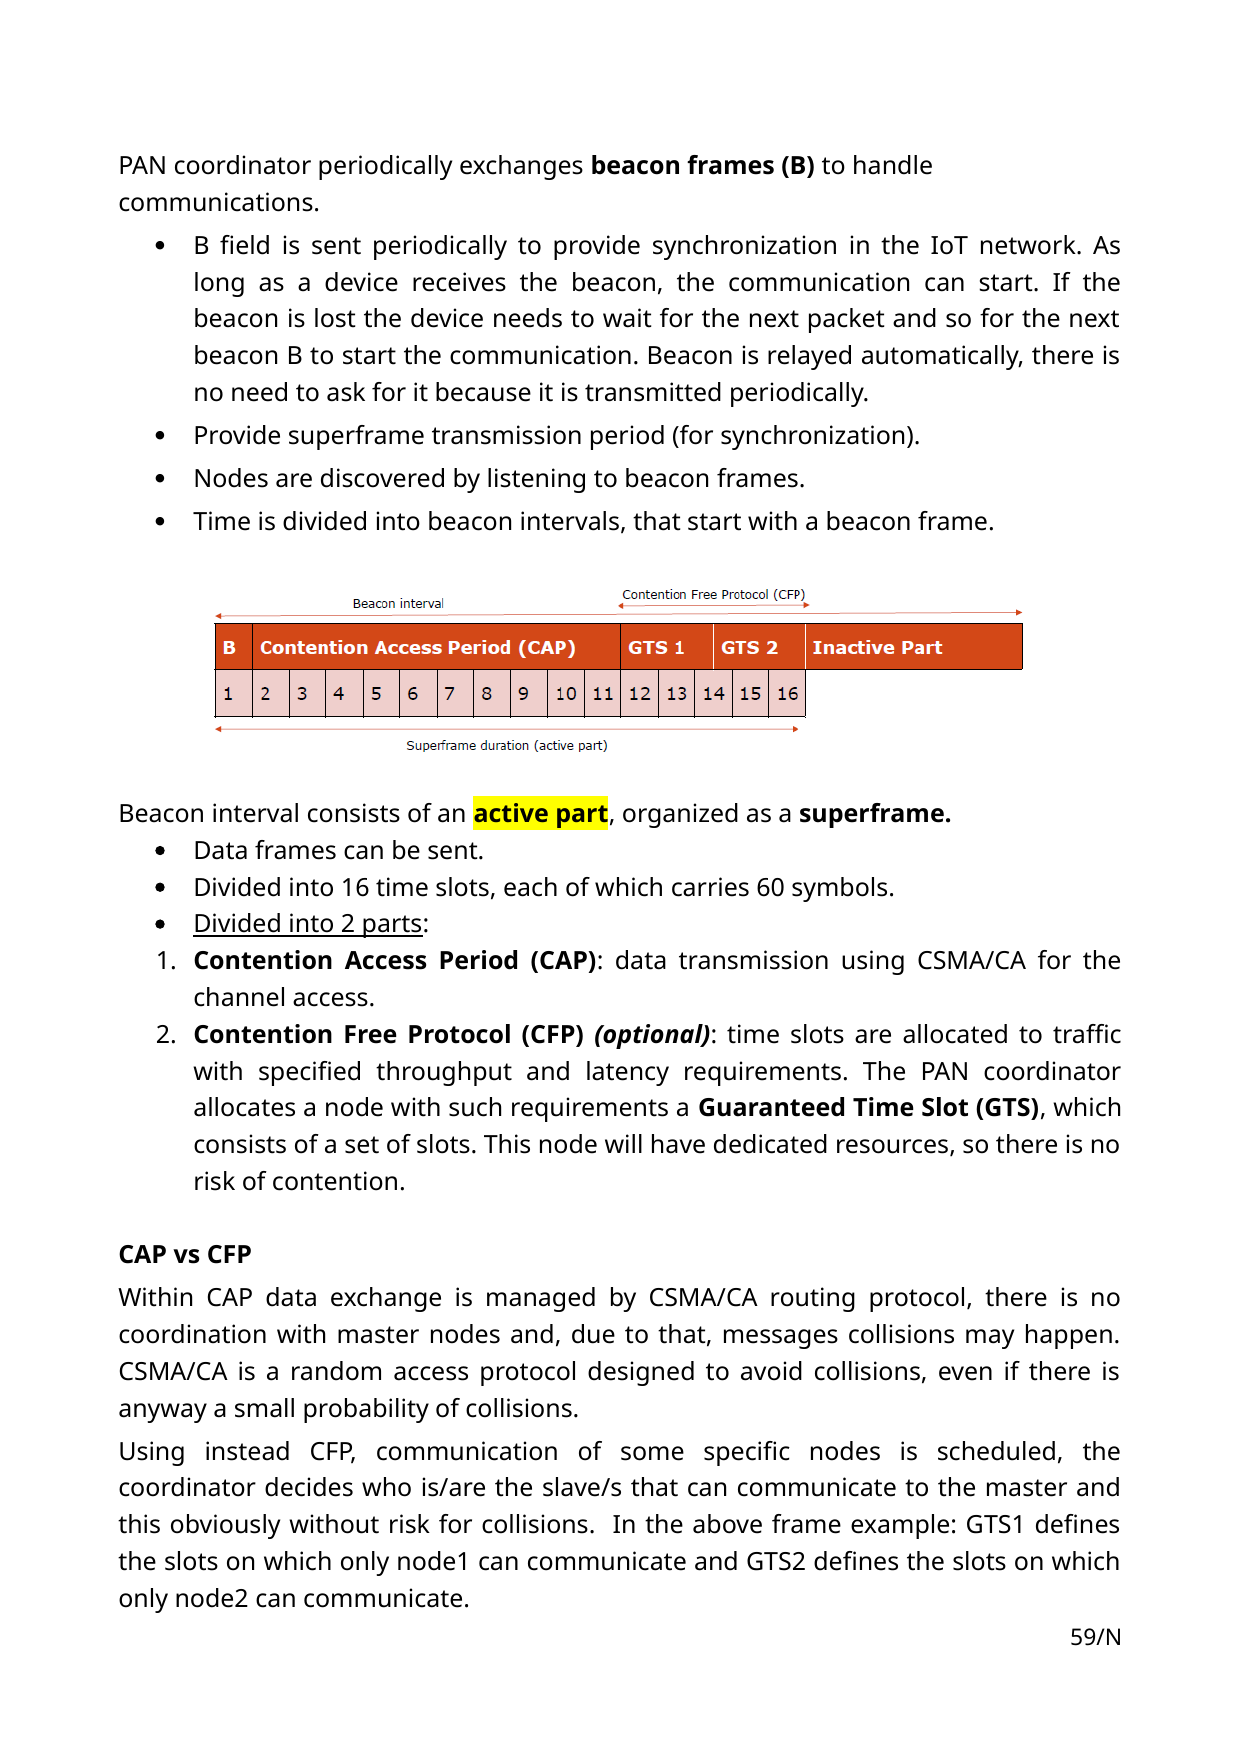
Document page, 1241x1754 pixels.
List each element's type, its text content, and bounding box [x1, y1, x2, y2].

text Beacon interval consists of an active part, organized as a superframe. [118, 796, 473, 830]
text CAP vs CFP [118, 1237, 1122, 1271]
list Data frames can be sent. [156, 832, 1122, 867]
text Beacon interval consists of an active part, organized as a superframe. [608, 796, 1122, 830]
list Contention Access Period (CAP): data transmission using CSMA/CA for the channel access. [156, 943, 1122, 1014]
list Provide superframe transmission period (for synchronization). [156, 417, 1122, 452]
list Divided into 2 parts: [156, 906, 1122, 940]
list Divided into 16 time slots, each of which carries 60 symbols. [156, 869, 1122, 903]
text Within CAP data exchange is managed by CSMA/CA routing protocol, there is no coordination with master nodes and, due to that, messages collisions may happen. CSMA/CA is a random access protocol designed to avoid collisions, even if there is anyway a small probability of collisions. [118, 1280, 1122, 1424]
list B field is sent periodically to provide synchronization in the IoT network. As long as a device receives the beacon, the communication can start. If the beacon is lost the device needs to wait for the next packet and so for the next beacon B to start the communication. Beacon is relayed automatically, there is no need to ask for it because it is transmitted periodically. [156, 227, 1122, 408]
text Using instead CFP, communication of some specific nodes is scheduled, the coordinator decides who is/are the slave/s that can communicate to the master and this obviously without risk for collisions. In the above frame example: GTS1 defines the slots on which only node1 can communicate and GTS2 defines the slots on which only node2 can communicate. [118, 1433, 1122, 1614]
text PAN coordinator periodically exchanges beacon frames (B) to handle communications. [118, 148, 1122, 218]
picture [206, 577, 1035, 757]
list Contention Free Protocol (CFP) (optional): time slots are allocated to traffic with specified throughput and latency requirements. The PAN coordinator allocates a node with such requirements a Guaranteed Time Slot (GTS), which consists of a set of slots. This node will have dedicated resources, so there is no risk of contention. [156, 1016, 1122, 1197]
list Time is divided into beacon intervals, that start with a beacon frame. [156, 503, 1122, 538]
list Nodes are discovered by listening to beacon frames. [156, 461, 1122, 494]
